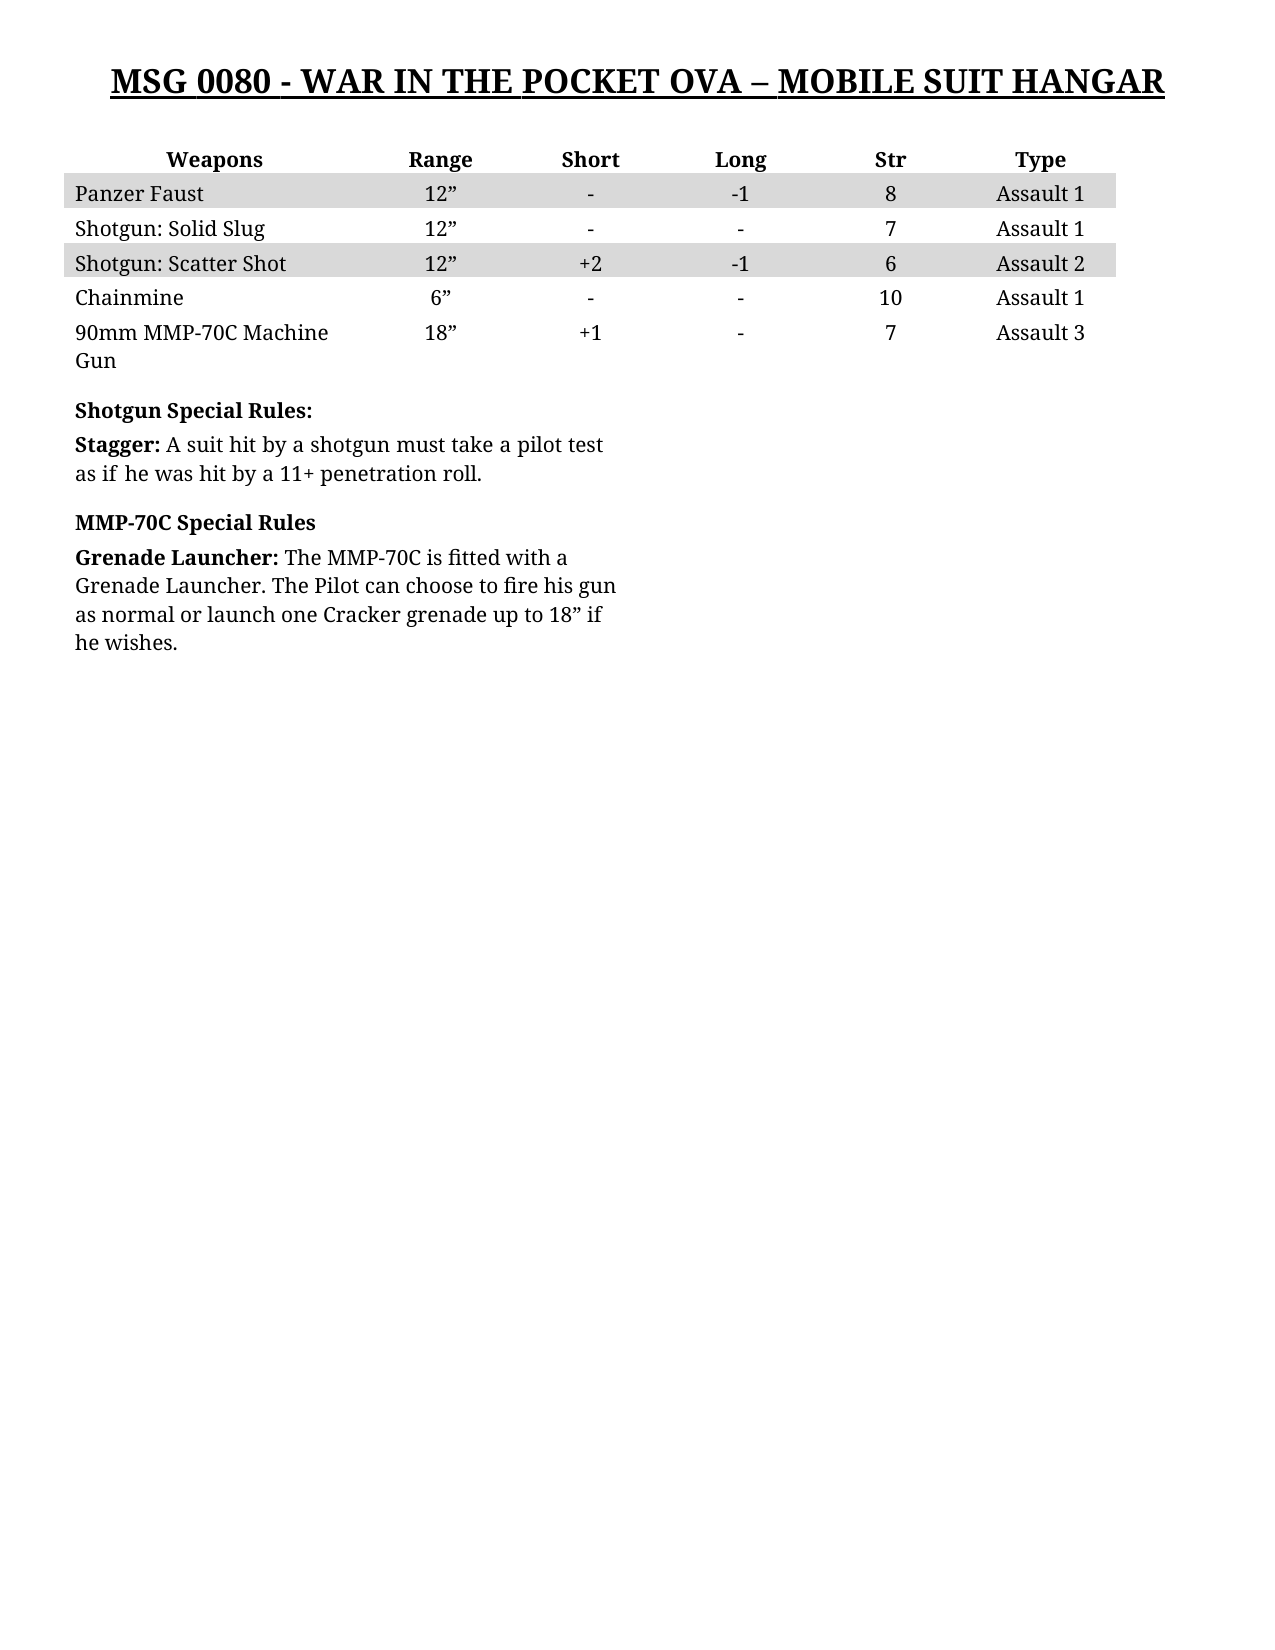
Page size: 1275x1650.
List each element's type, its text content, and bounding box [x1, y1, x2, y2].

table_cell 18” [366, 312, 516, 375]
table_cell 12” [366, 208, 516, 242]
table_cell - [516, 277, 666, 312]
table_cell Shotgun: Solid Slug [64, 208, 366, 242]
table_header Range [366, 139, 516, 173]
table_cell 6” [366, 277, 516, 312]
table_cell - [516, 173, 666, 208]
table_cell Assault 1 [966, 277, 1116, 312]
table_cell 6 [816, 243, 966, 277]
table_header Type [966, 139, 1116, 173]
subtitle Shotgun Special Rules: [75, 396, 619, 424]
table_cell 10 [816, 277, 966, 312]
table_cell 12” [366, 243, 516, 277]
table_cell -1 [666, 173, 816, 208]
table_cell Chainmine [64, 277, 366, 312]
subtitle MMP-70C Special Rules [75, 508, 619, 537]
table_header Weapons [64, 139, 366, 173]
table_cell - [666, 208, 816, 242]
table_header Short [516, 139, 666, 173]
table_cell -1 [666, 243, 816, 277]
subtitle MSG 0080 - WAR IN THE POCKET OVA – MOBILE SUIT HANGAR [75, 58, 1200, 104]
table_cell - [666, 277, 816, 312]
table_cell 12” [366, 173, 516, 208]
table_cell - [516, 208, 666, 242]
table_cell Shotgun: Scatter Shot [64, 243, 366, 277]
table_cell 7 [816, 208, 966, 242]
text Stagger: A suit hit by a shotgun must take a pilot test as if he was hit by a 11+ penetration roll. [75, 431, 619, 487]
table_cell Assault 2 [966, 243, 1116, 277]
table_header Long [666, 139, 816, 173]
table_cell Assault 1 [966, 208, 1116, 242]
table_cell +2 [516, 243, 666, 277]
table_cell Assault 1 [966, 173, 1116, 208]
table_cell Panzer Faust [64, 173, 366, 208]
text Grenade Launcher: The MMP-70C is fitted with a Grenade Launcher. The Pilot can choose to fire his gun as normal or launch one Cracker grenade up to 18” if he wishes. [75, 543, 619, 657]
table_cell +1 [516, 312, 666, 375]
table_cell 8 [816, 173, 966, 208]
table_cell 90mm MMP-70C Machine Gun [64, 312, 366, 375]
table_cell - [666, 312, 816, 375]
table_cell Assault 3 [966, 312, 1116, 375]
table_header Str [816, 139, 966, 173]
table_cell 7 [816, 312, 966, 375]
